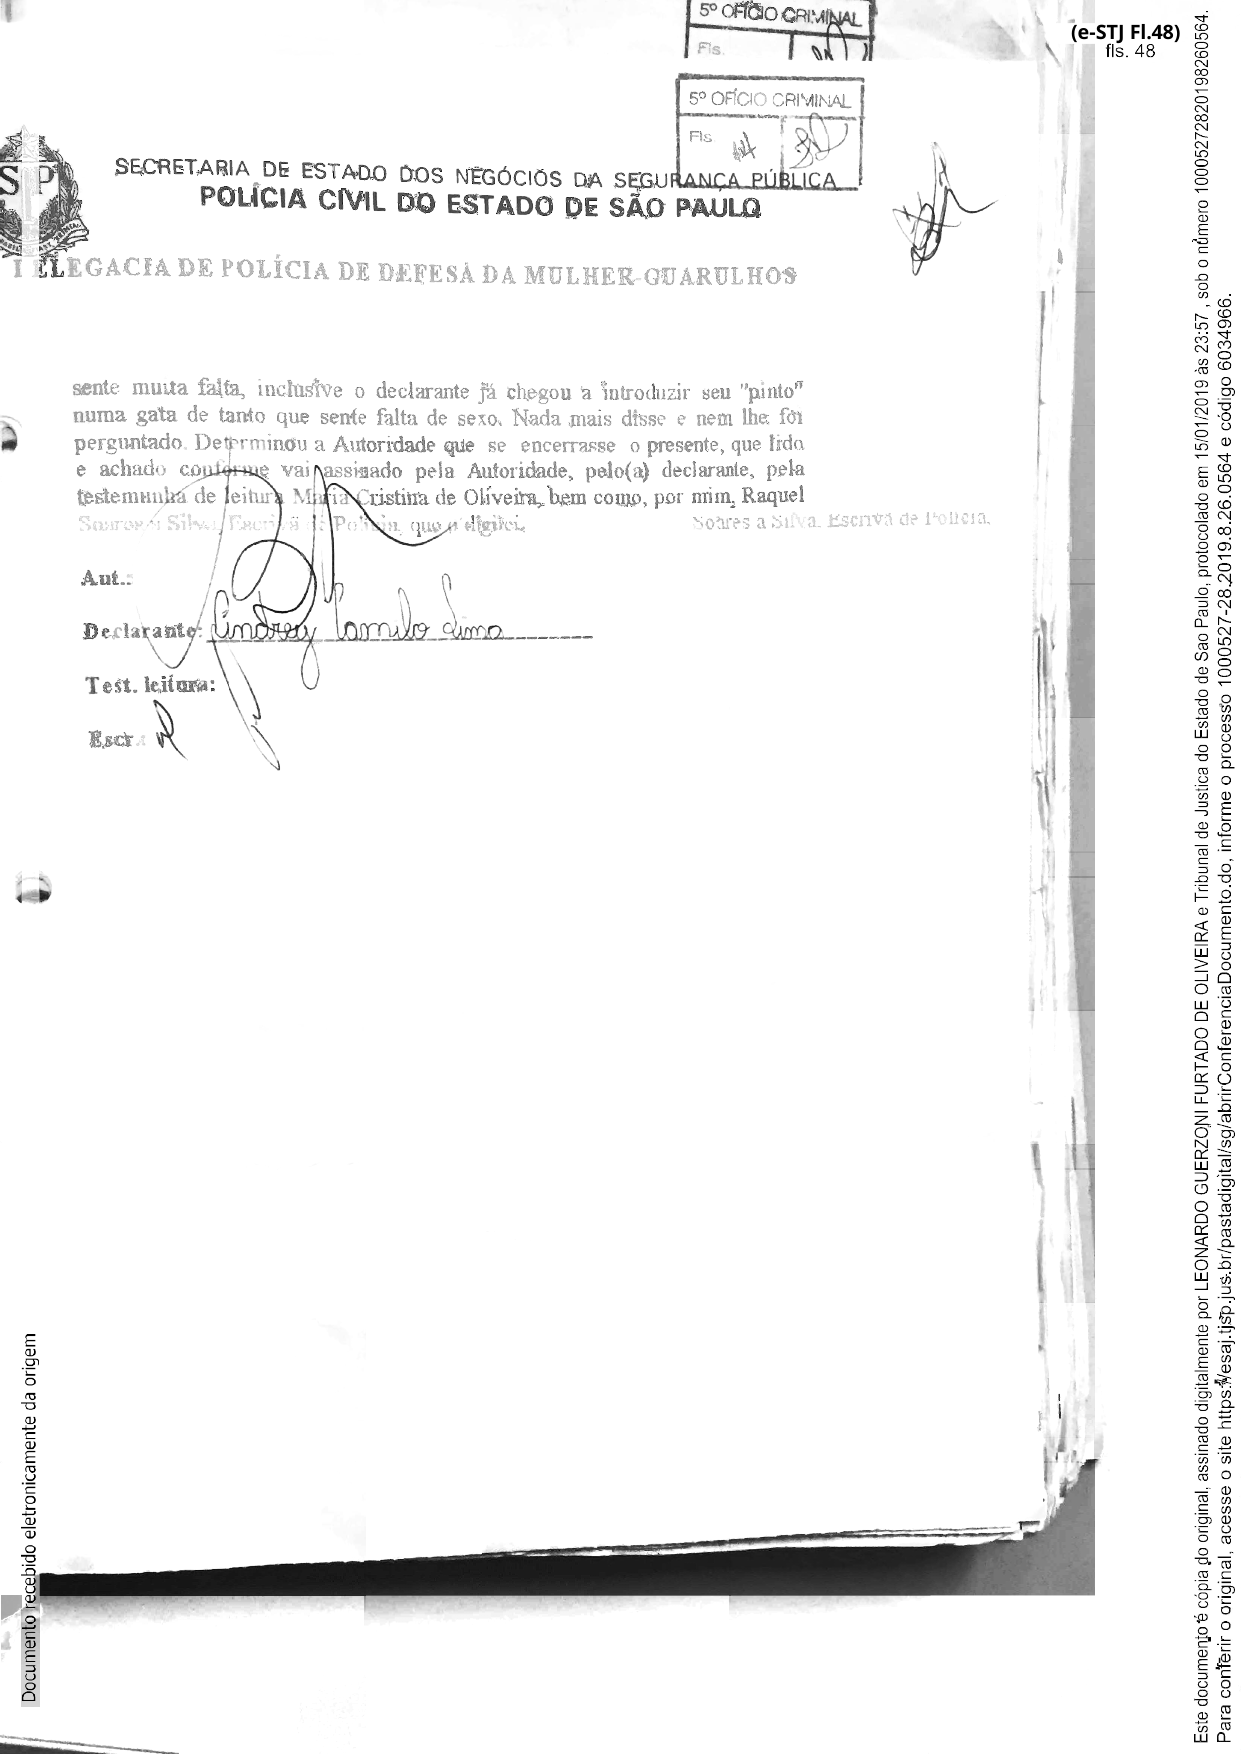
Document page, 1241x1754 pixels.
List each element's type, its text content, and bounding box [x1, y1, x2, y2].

picture [0, 0, 1241, 1754]
text (e-STJ Fl.48) [0, 18, 1180, 45]
